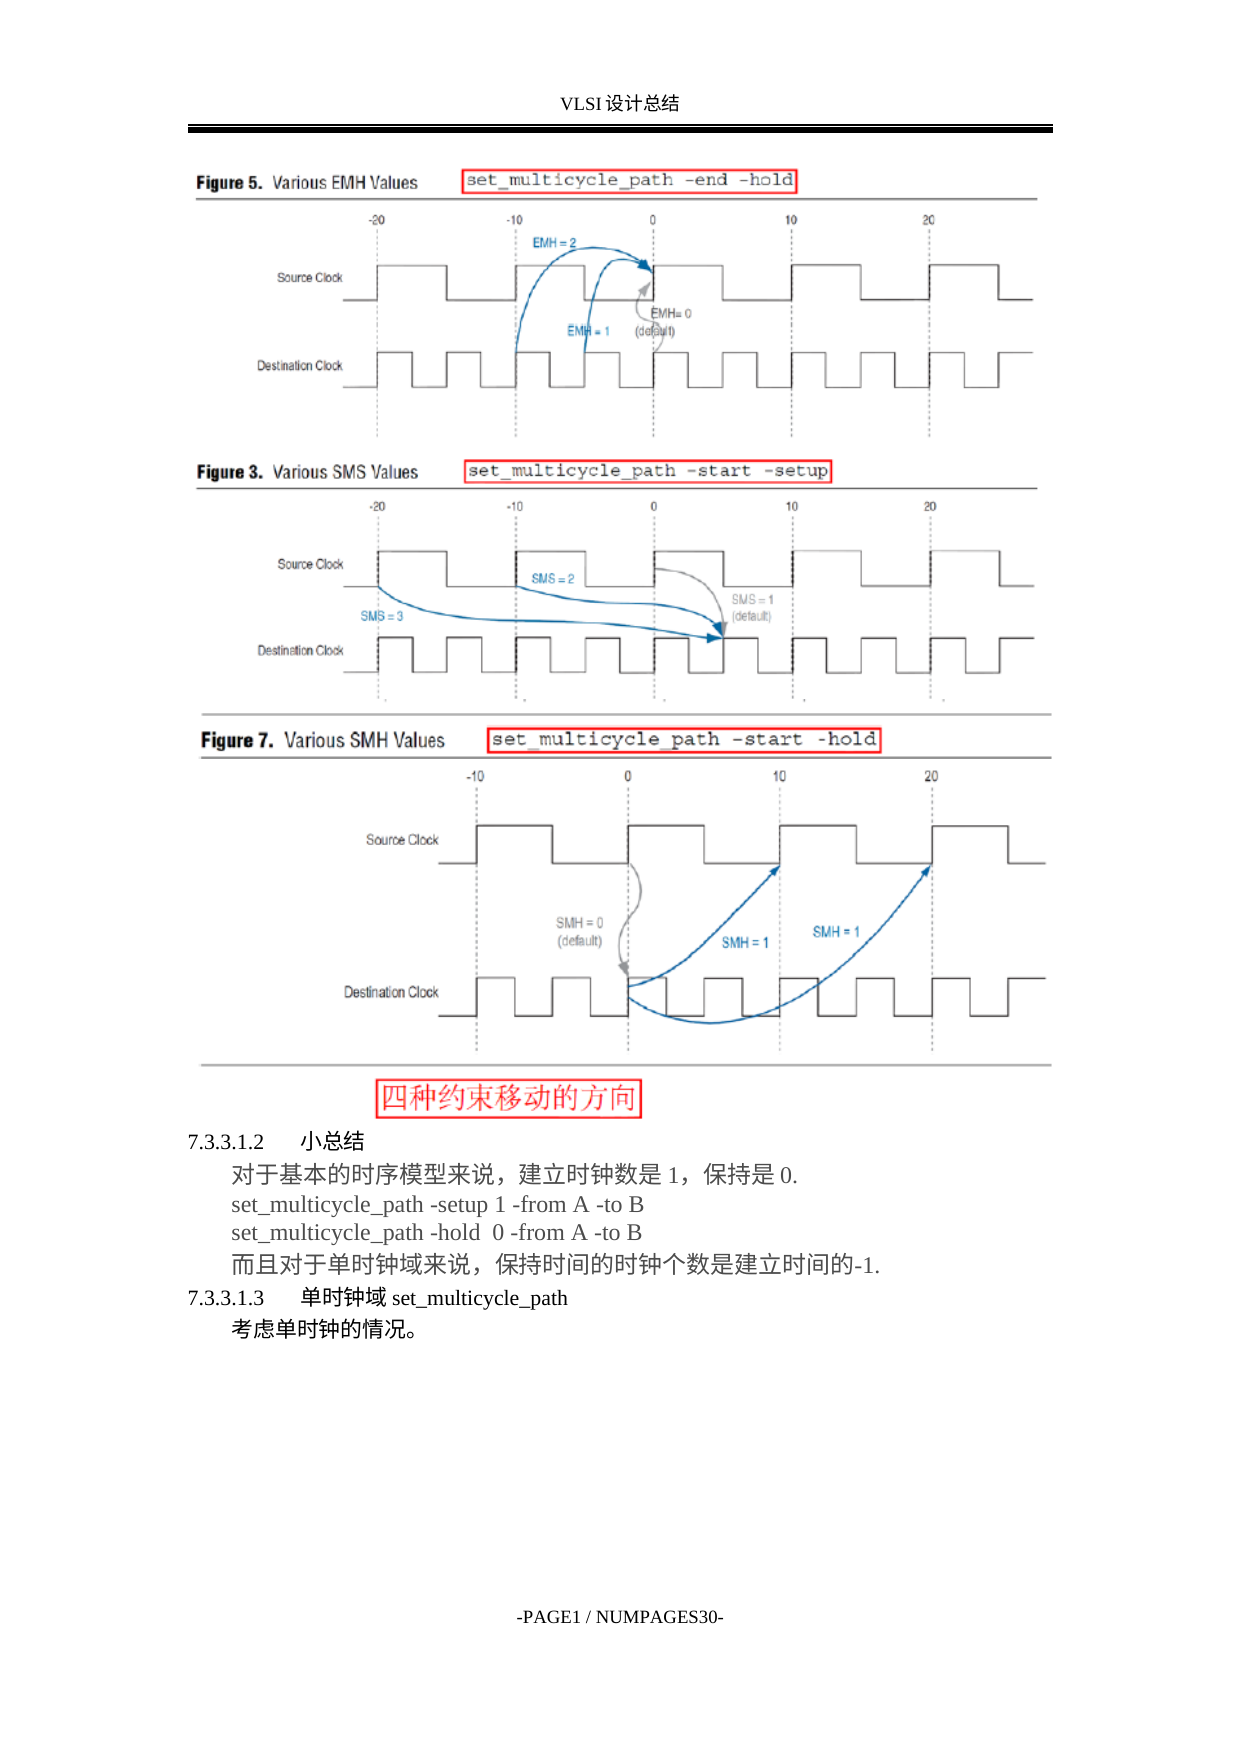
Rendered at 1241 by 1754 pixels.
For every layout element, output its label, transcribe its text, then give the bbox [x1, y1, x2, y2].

text 而且对于单时钟域来说，保持时间的时钟个数是建立时间的-1. [187, 1245, 1053, 1280]
text set_multicycle_path -setup 1 -from A -to B [187, 1190, 1053, 1218]
picture [187, 150, 1053, 1124]
subtitle 小总结 [187, 1124, 1053, 1156]
text 对于基本的时序模型来说，建立时钟数是1，保持是0. [187, 1156, 1053, 1190]
text set_multicycle_path -hold 0 -from A -to B [187, 1218, 1053, 1245]
subtitle 单时钟域set_multicycle_path [187, 1280, 1053, 1312]
text 考虑单时钟的情况。 [187, 1312, 1053, 1343]
